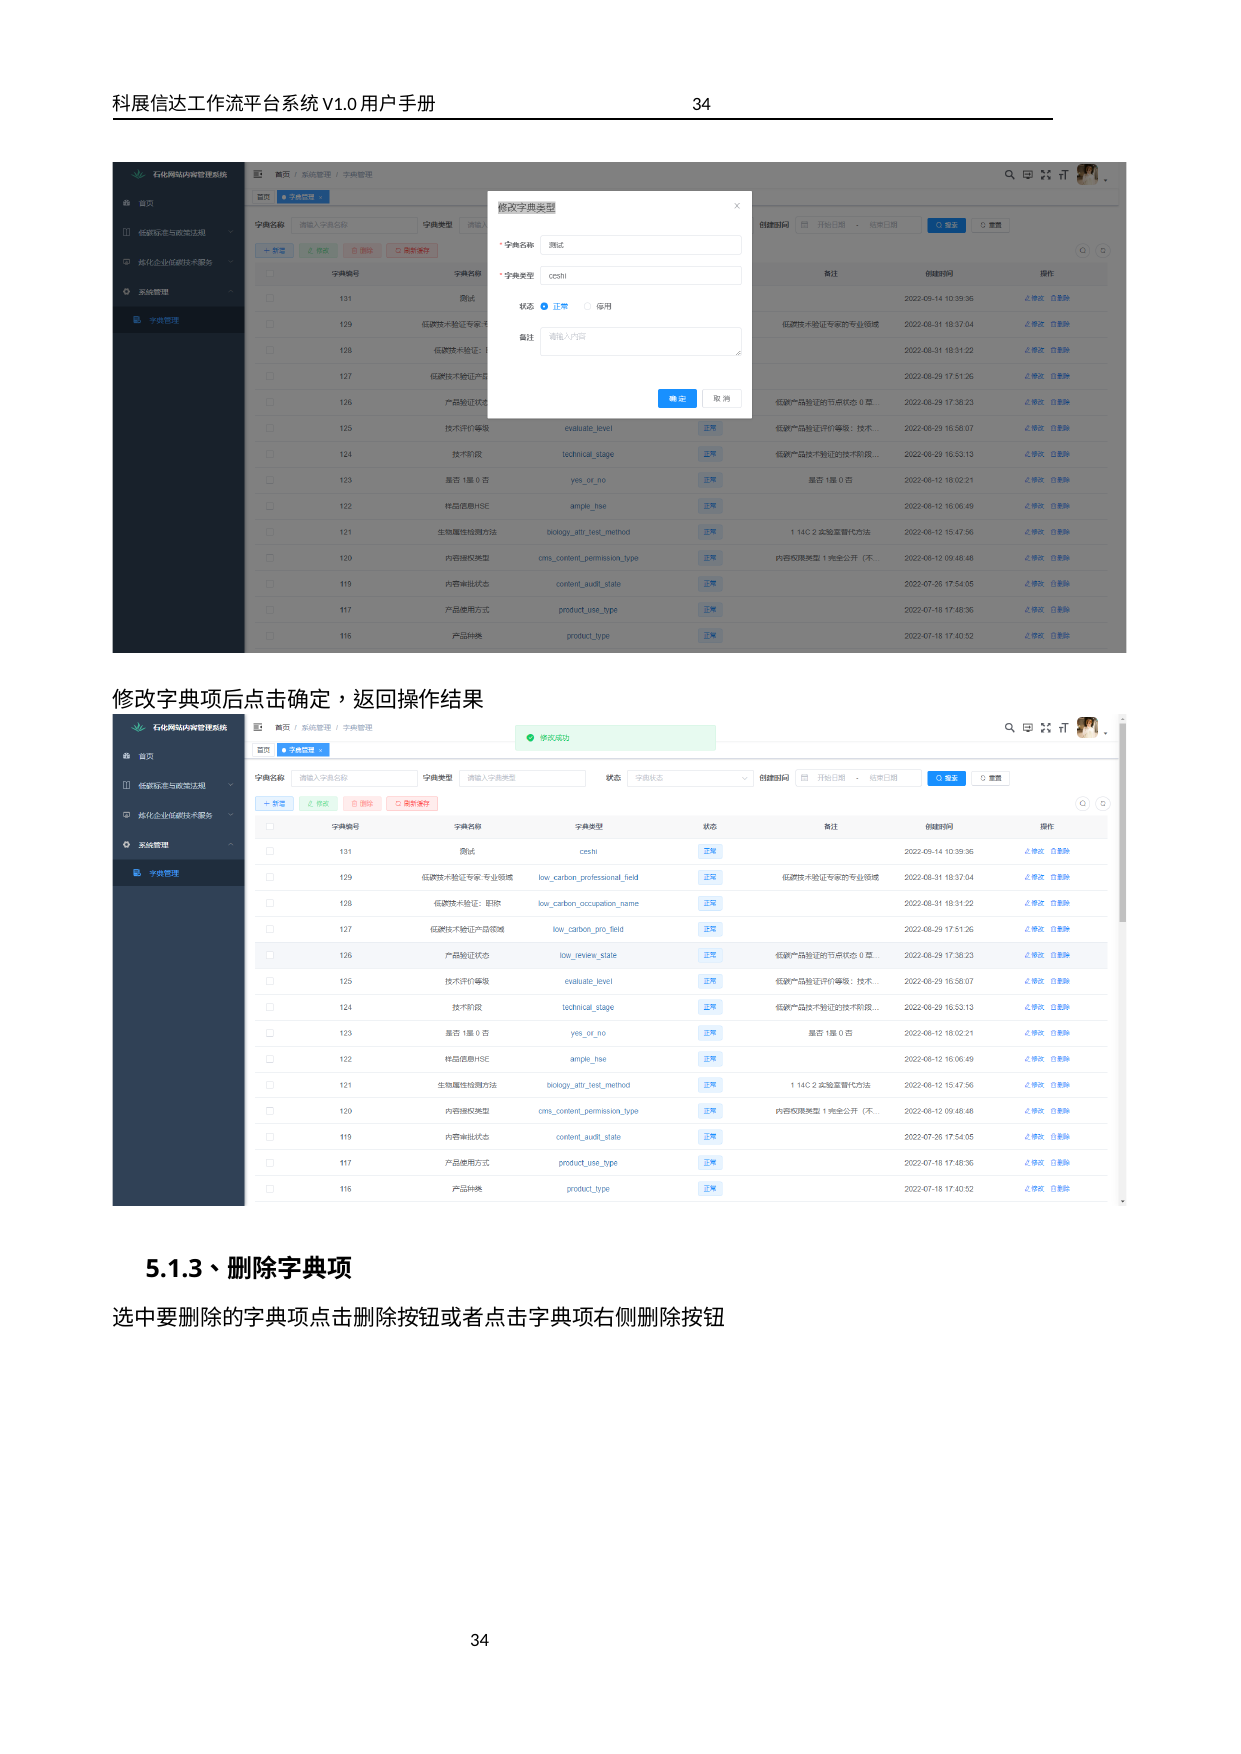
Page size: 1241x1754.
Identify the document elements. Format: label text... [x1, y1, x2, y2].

text 修改字典项后点击确定，返回操作结果 [112, 682, 1128, 714]
picture [112, 714, 1127, 1206]
text 选中要删除的字典项点击删除按钮或者点击字典项右侧删除按钮 [112, 1299, 1128, 1332]
picture [112, 162, 1127, 653]
subtitle 5.1.3、删除字典项 [145, 1234, 1128, 1299]
